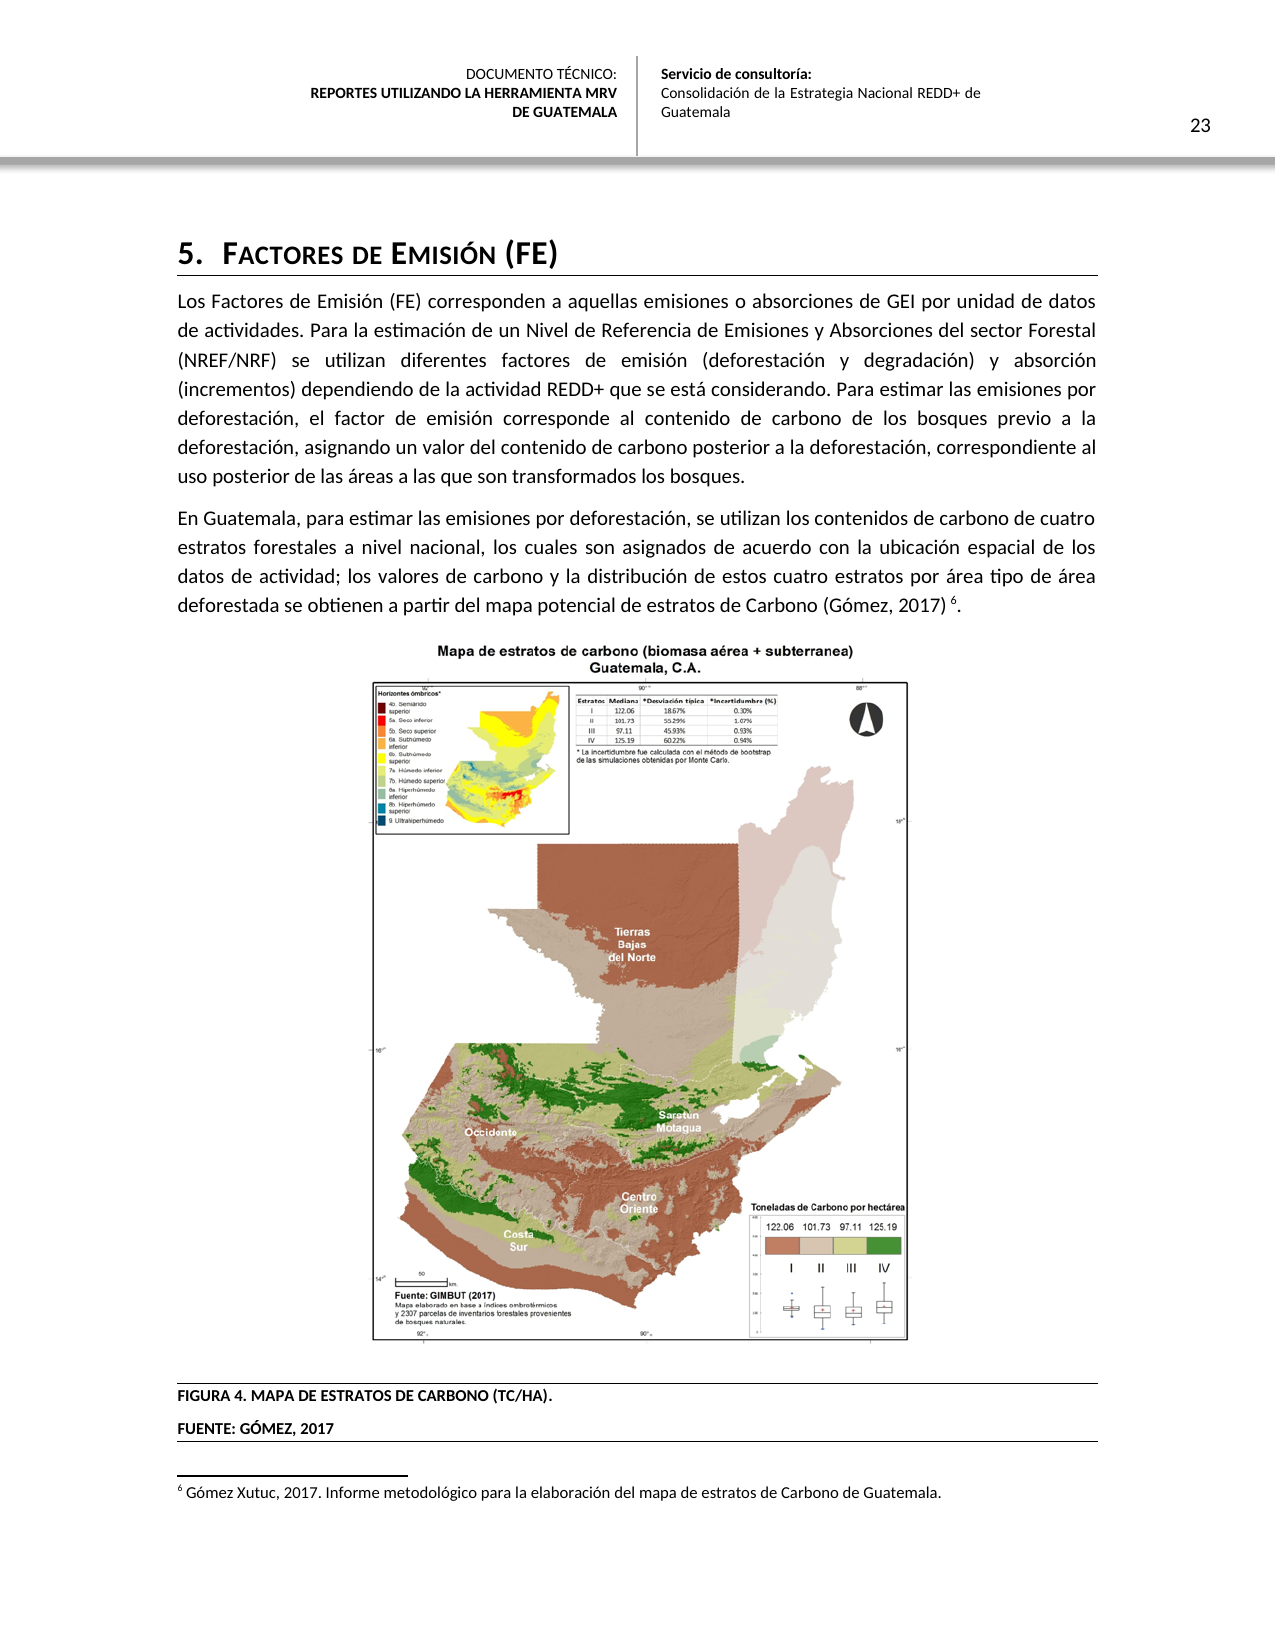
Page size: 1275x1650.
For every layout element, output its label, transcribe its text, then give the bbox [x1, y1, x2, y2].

text Figura 4. Mapa de estratos de carbono (tC/ha). [177, 1384, 1098, 1406]
text Los Factores de Emisión (FE) corresponden a aquellas emisiones o absorciones de GEI por unidad de datos de actividades. Para la estimación de un Nivel de Referencia de Emisiones y Absorciones del sector Forestal (NREF/NRF) se utilizan diferentes factores de emisión (deforestación y degradación) y absorción (incrementos) dependiendo de la actividad REDD+ que se está considerando. Para estimar las emisiones por deforestación, el factor de emisión corresponde al contenido de carbono de los bosques previo a la deforestación, asignando un valor del contenido de carbono posterior a la deforestación, correspondiente al uso posterior de las áreas a las que son transformados los bosques. [177, 288, 1098, 489]
text Fuente: Gómez, 2017 [177, 1415, 1098, 1441]
picture [357, 634, 918, 1358]
text En Guatemala, para estimar las emisiones por deforestación, se utilizan los contenidos de carbono de cuatro estratos forestales a nivel nacional, los cuales son asignados de acuerdo con la ubicación espacial de los datos de actividad; los valores de carbono y la distribución de estos cuatro estratos por área tipo de área deforestada se obtienen a partir del mapa potencial de estratos de Carbono (Gómez, 2017) . [177, 505, 1098, 618]
subtitle Factores de Emisión (FE) [177, 232, 1098, 275]
